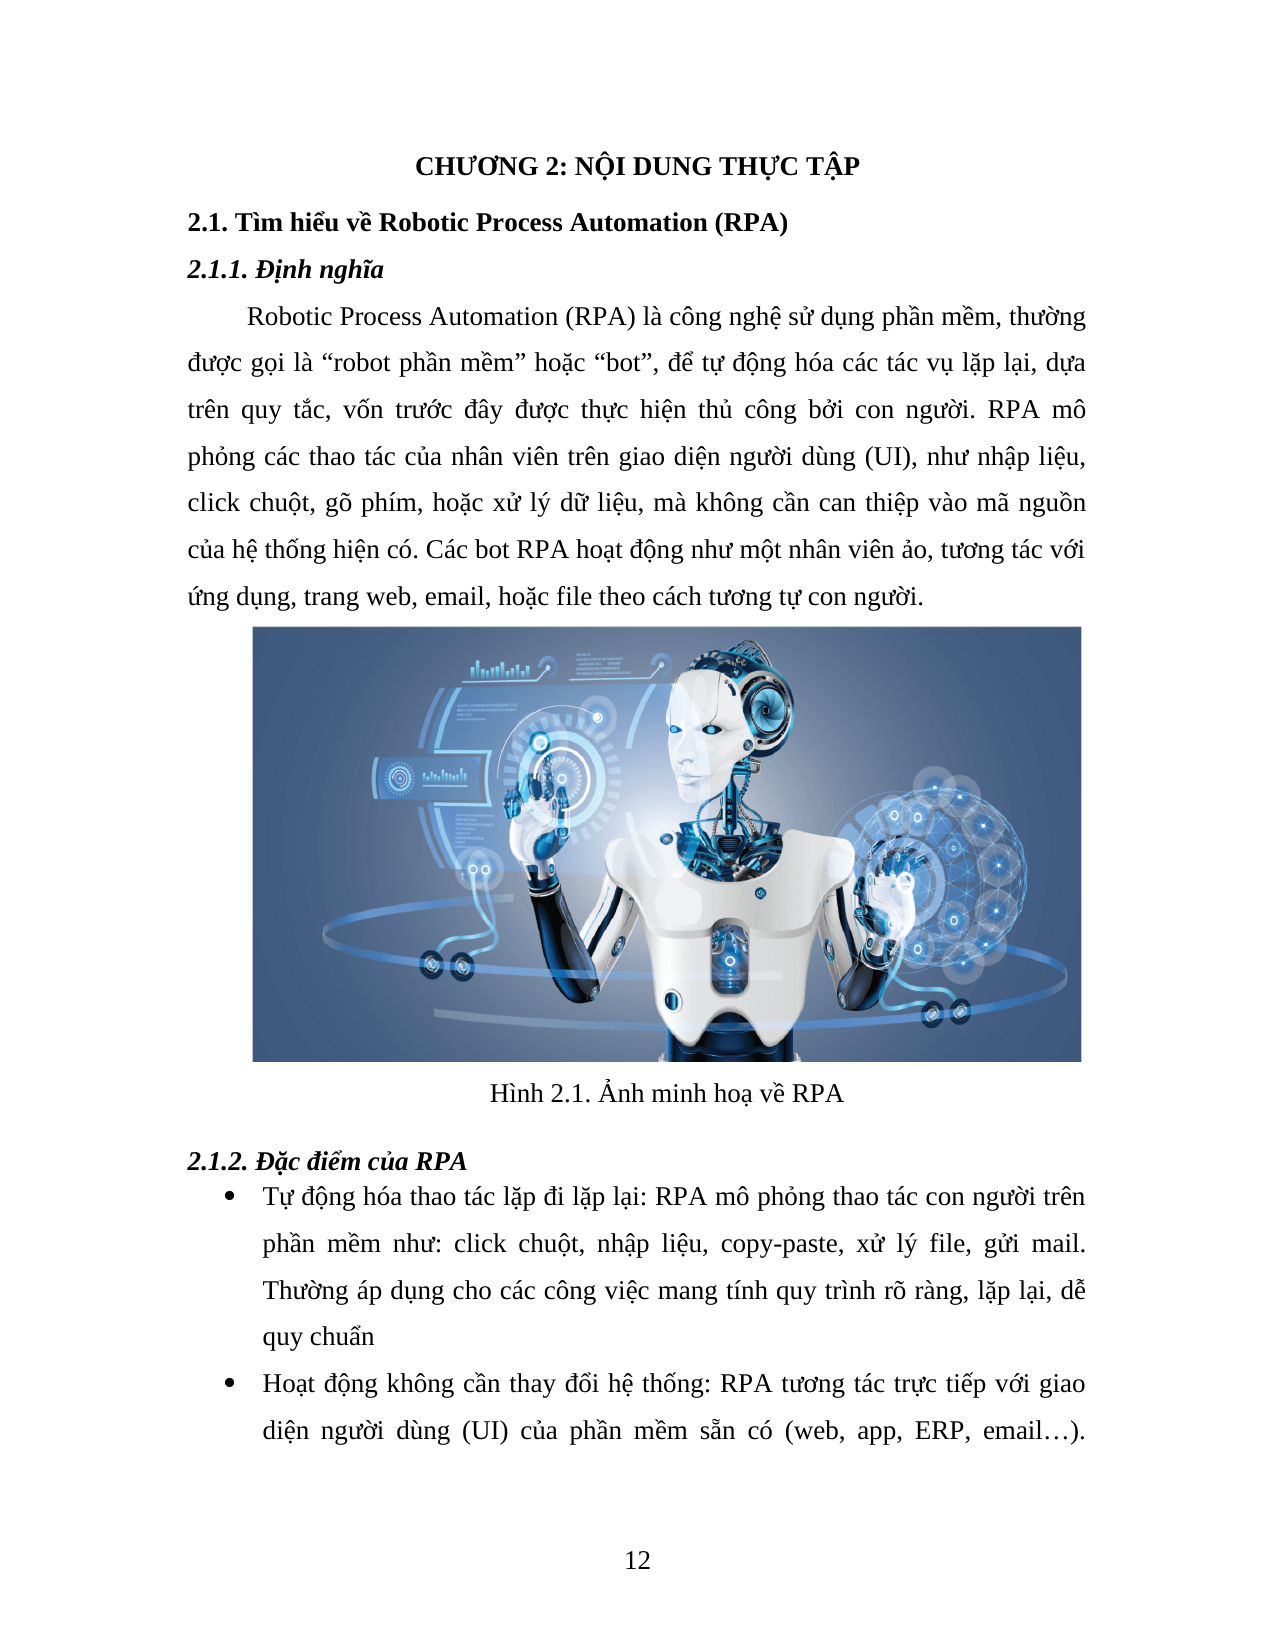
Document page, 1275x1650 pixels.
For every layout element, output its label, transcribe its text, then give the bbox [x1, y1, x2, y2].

list 2.1.1. Định nghĩa [187, 253, 1087, 284]
list Robotic Process Automation (RPA) là công nghệ sử dụng phần mềm, thường được gọi là “robot phần mềm” hoặc “bot”, để tự động hóa các tác vụ lặp lại, dựa trên quy tắc, vốn trước đây được thực hiện thủ công bởi con người. RPA mô phỏng các thao tác của nhân viên trên giao diện người dùng (UI), như nhập liệu, click chuột, gõ phím, hoặc xử lý dữ liệu, mà không cần can thiệp vào mã nguồn của hệ thống hiện có. Các bot RPA hoạt động như một nhân viên ảo, tương tác với ứng dụng, trang web, email, hoặc file theo cách tương tự con người. [187, 300, 1087, 611]
subtitle 2.1.2. Đặc điểm của RPA [187, 1144, 1087, 1176]
picture [252, 626, 1082, 1062]
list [225, 1367, 1087, 1445]
list 2.1. Tìm hiểu về Robotic Process Automation (RPA) [187, 207, 1087, 238]
list Tự động hóa thao tác lặp đi lặp lại: RPA mô phỏng thao tác con người trên phần mềm như: click chuột, nhập liệu, copy-paste, xử lý file, gửi mail. Thường áp dụng cho các công việc mang tính quy trình rõ ràng, lặp lại, dễ quy chuẩn [225, 1180, 1087, 1352]
list Hình 2.1. Ảnh minh hoạ về RPA [187, 1077, 1087, 1108]
subtitle CHƯƠNG 2: NỘI DUNG THỰC TẬP [187, 150, 1087, 181]
